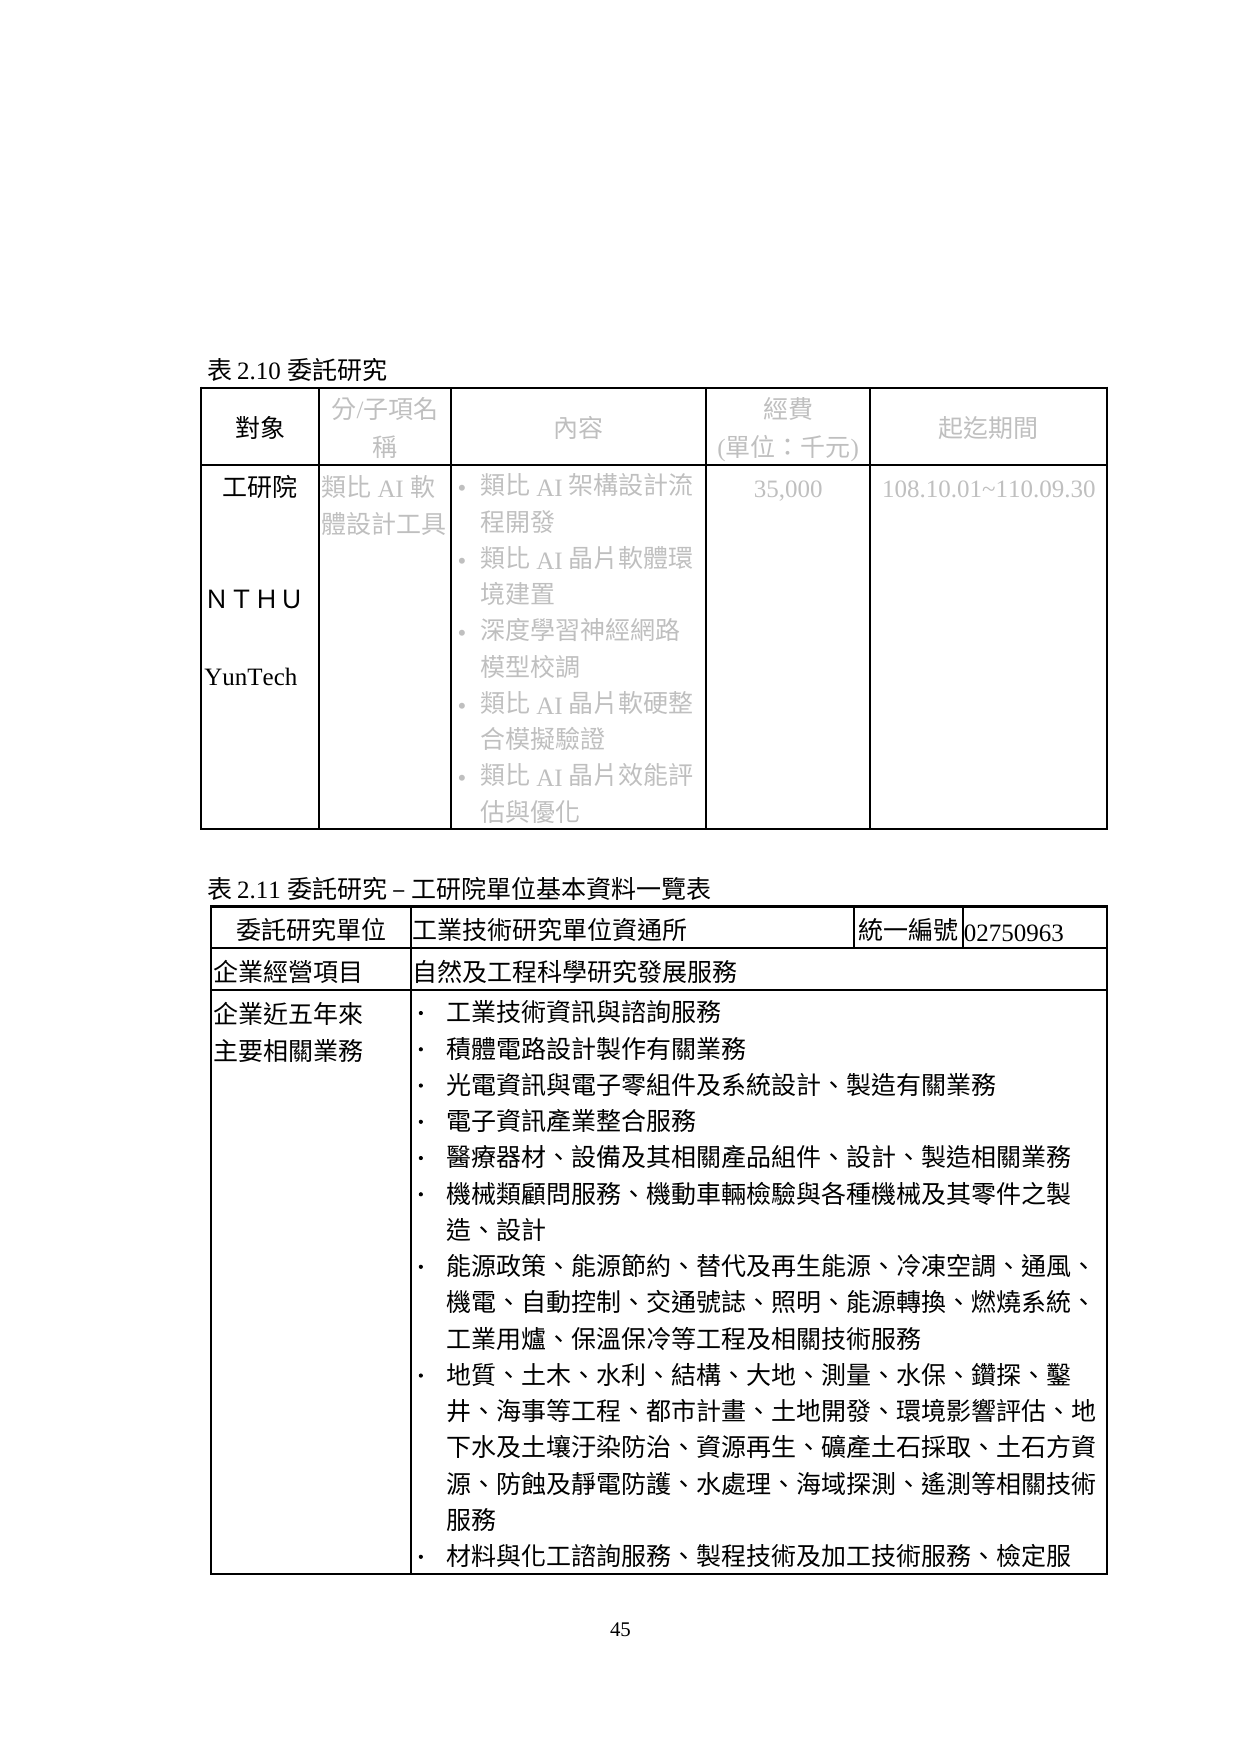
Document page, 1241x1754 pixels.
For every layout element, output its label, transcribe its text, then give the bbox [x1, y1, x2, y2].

table_header 經費 (單位：千元) [707, 389, 869, 464]
table_cell 工研院 ＮＴＨＵ YunTech [202, 466, 318, 828]
table_cell 35,000 [707, 466, 869, 828]
table_header 委託研究單位 [212, 908, 410, 947]
table_cell 類比 AI 架構設計流程開發 類比 AI 晶片軟體環境建置 深度學習神經網路模型校調 類比 AI 晶片軟硬整合模擬驗證 類比 AI 晶片效能評估與優化 [452, 466, 705, 828]
table_cell 類比 AI 軟體設計工具 [320, 466, 450, 828]
table_header 起迄期間 [871, 389, 1106, 464]
table_cell 企業近五年來 主要相關業務 [212, 991, 410, 1573]
table_cell 企業經營項目 [212, 949, 410, 989]
table_header 統一編號 [855, 908, 962, 947]
text 表2.10 委託研究 [207, 349, 1107, 387]
text 表2.11 委託研究 – 工研院單位基本資料一覽表 [207, 868, 1107, 905]
table_header 工業技術研究單位資通所 [412, 908, 853, 947]
table_cell 108.10.01~110.09.30 [871, 466, 1106, 828]
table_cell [412, 991, 1106, 1573]
table_cell 自然及工程科學研究發展服務 [412, 949, 1106, 989]
table_header 內容 [452, 389, 705, 464]
table_header 分/子項名稱 [320, 389, 450, 464]
table_header 對象 [202, 389, 318, 464]
table_header 02750963 [964, 908, 1106, 947]
